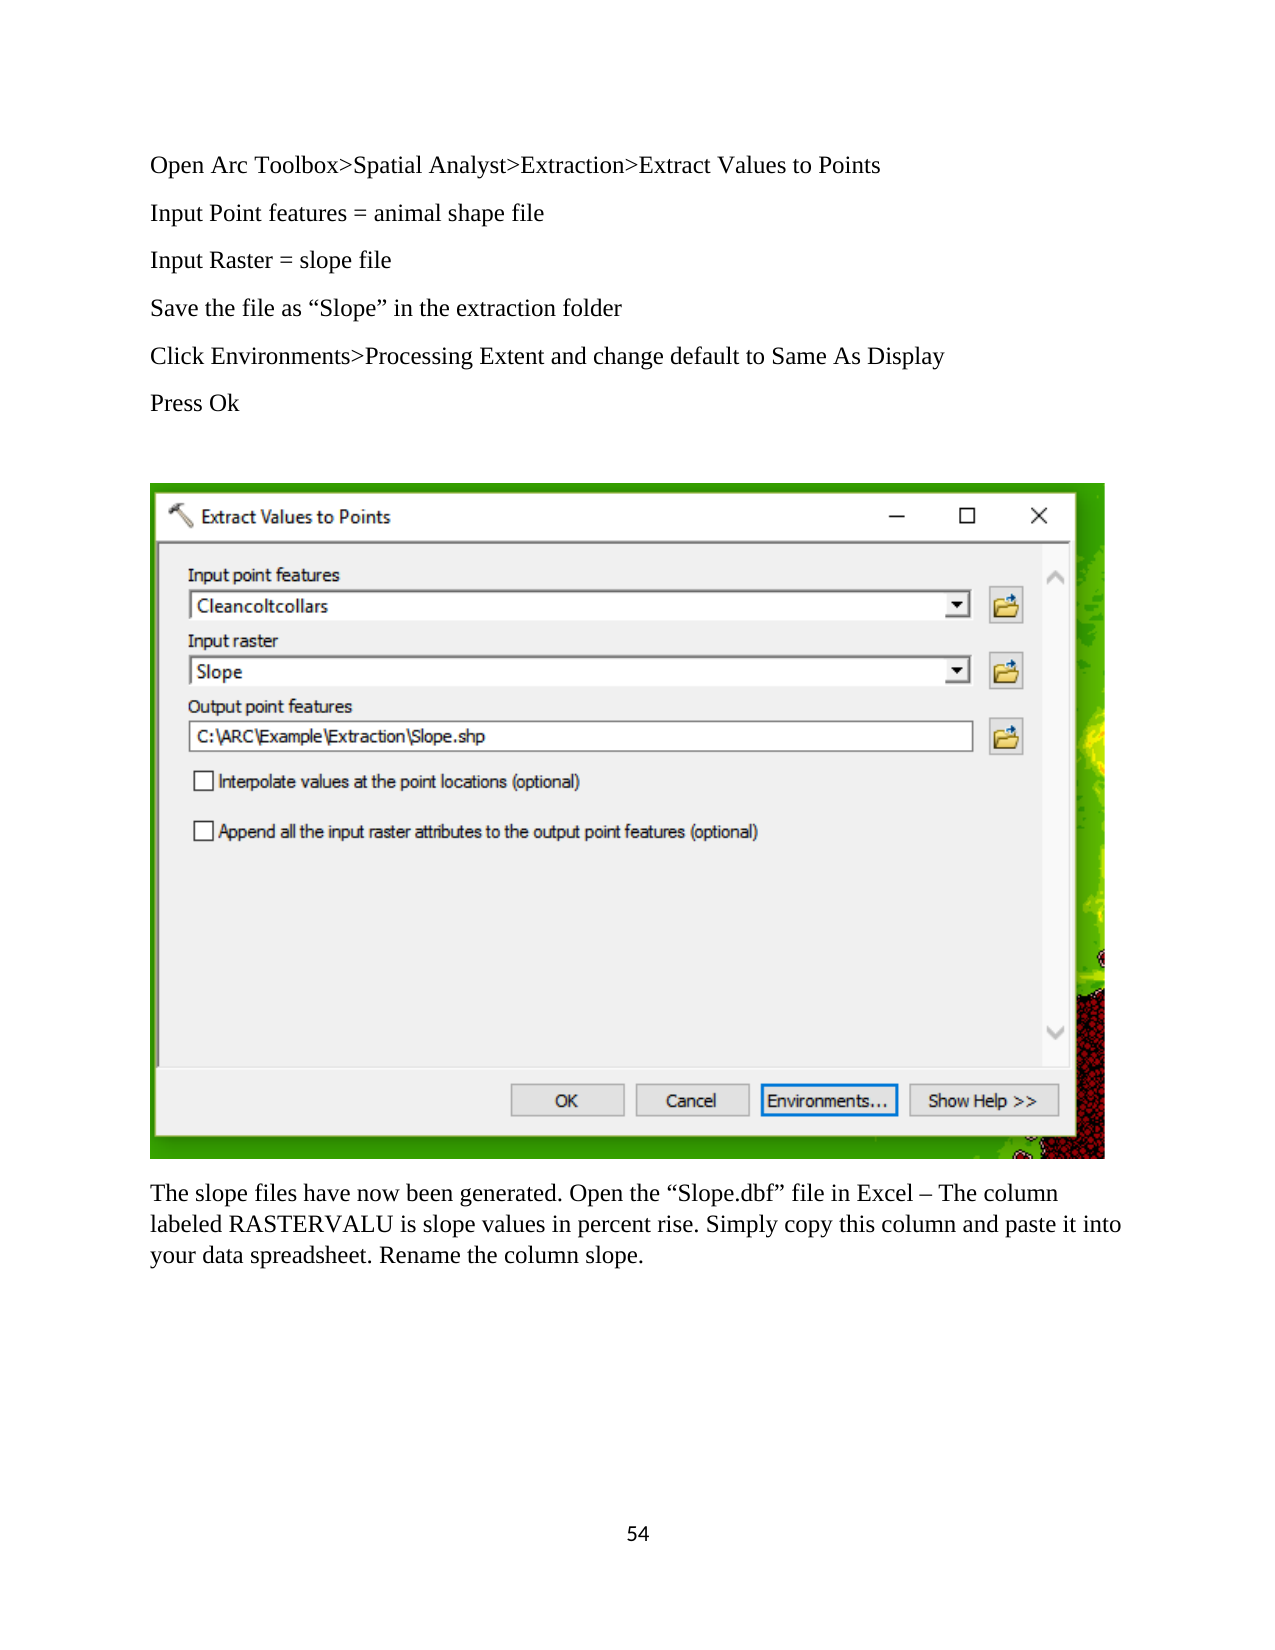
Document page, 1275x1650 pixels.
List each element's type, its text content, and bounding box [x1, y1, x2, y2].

text Input Point features = animal shape file [150, 198, 1125, 226]
text Open Arc Toolbox>Spatial Analyst>Extraction>Extract Values to Points [150, 150, 1125, 179]
text Save the file as “Slope” in the extraction folder [150, 293, 1125, 322]
text Input Raster = slope file [150, 245, 1125, 274]
text The slope files have now been generated. Open the “Slope.dbf” file in Excel – The column labeled RASTERVALU is slope values in percent rise. Simply copy this column and paste it into your data spreadsheet. Rename the column slope. [150, 1178, 1125, 1269]
text Press Ok [150, 388, 1125, 417]
text Click Environments>Processing Extent and change default to Same As Display [150, 341, 1125, 369]
picture [150, 483, 1105, 1159]
